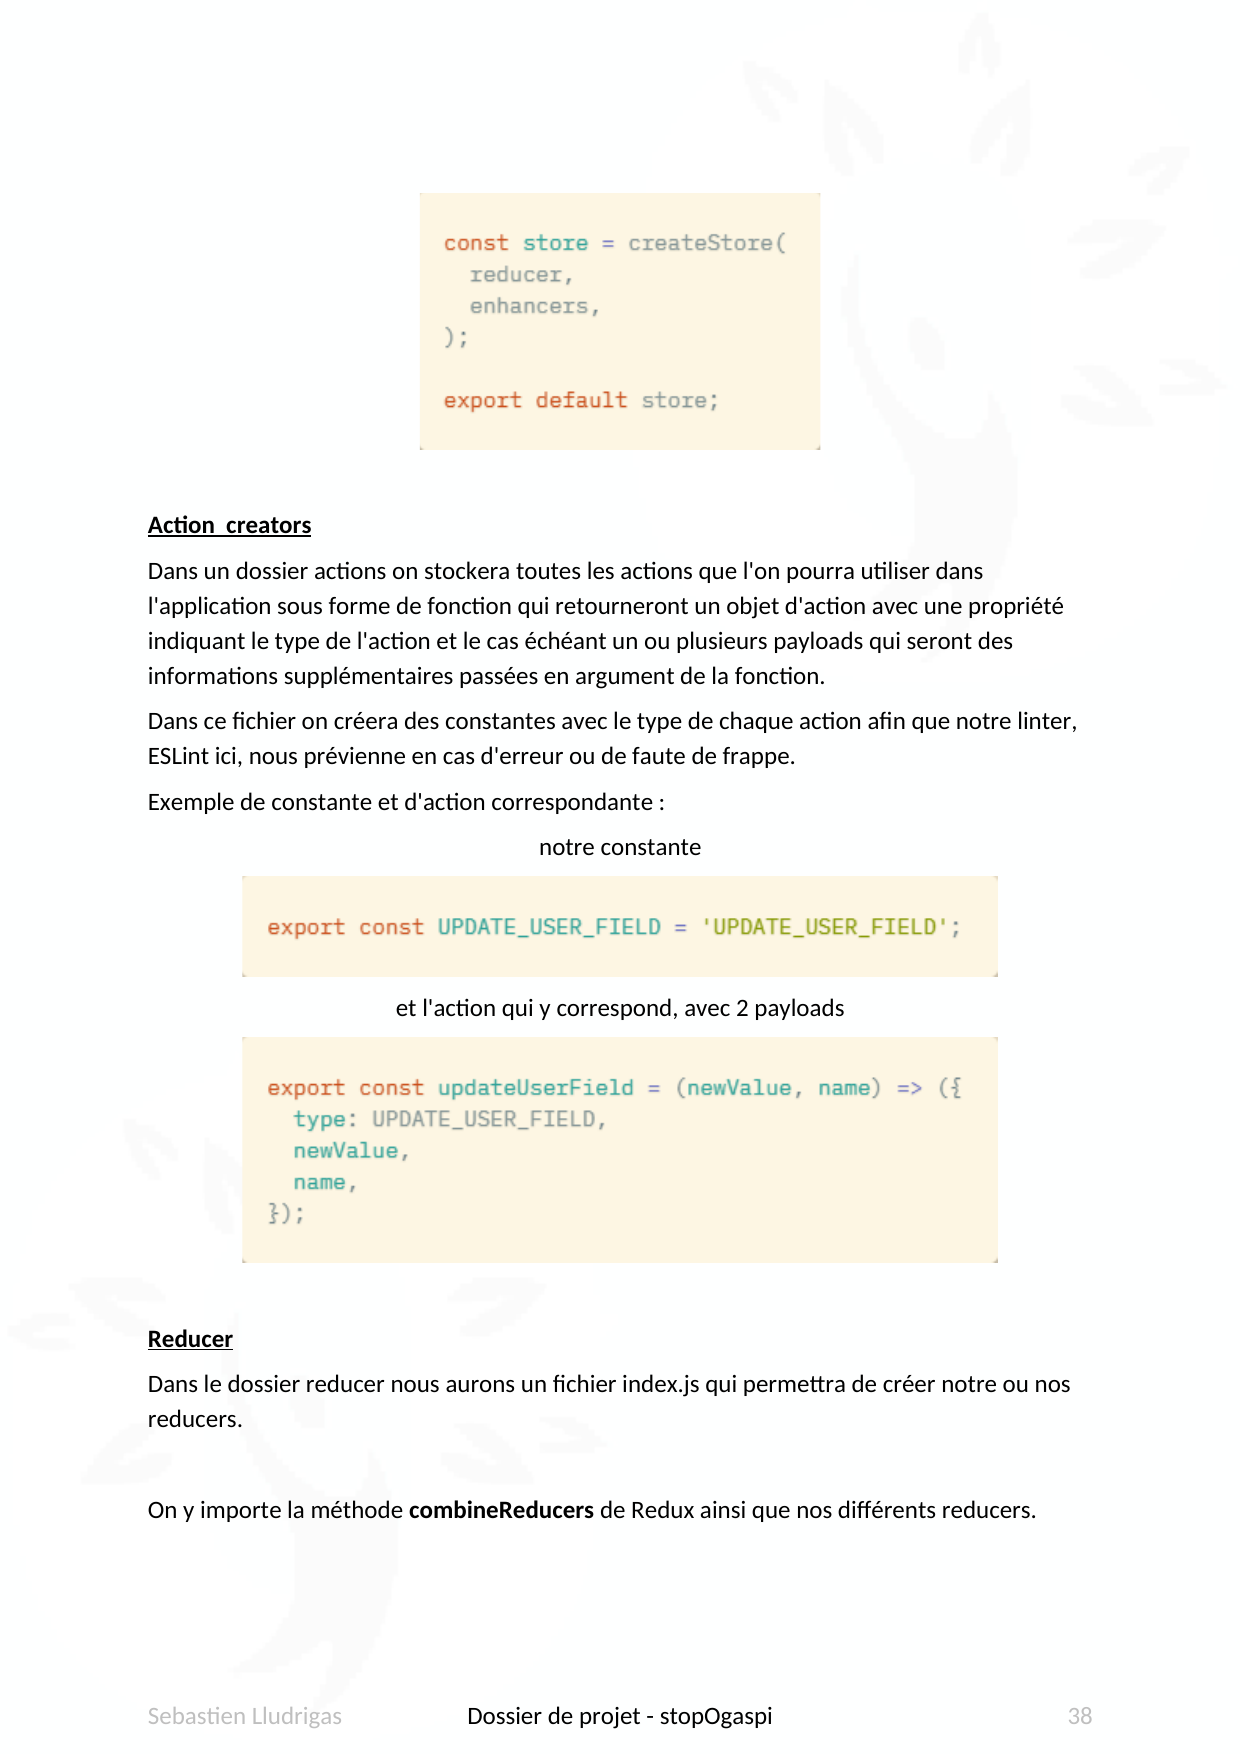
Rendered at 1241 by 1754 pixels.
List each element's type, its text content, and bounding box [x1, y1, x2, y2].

text Exemple de constante et d'action correspondante : [148, 786, 1093, 816]
picture [242, 876, 998, 977]
text Dans un dossier actions on stockera toutes les actions que l'on pourra utiliser dans l'application sous forme de fonction qui retourneront un objet d'action avec une propriété indiquant le type de l'action et le cas échéant un ou plusieurs payloads qui seront des informations supplémentaires passées en argument de la fonction. [148, 555, 1093, 690]
picture [242, 1037, 998, 1263]
text Dans ce fichier on créera des constantes avec le type de chaque action afin que notre linter, ESLint ici, nous prévienne en cas d'erreur ou de faute de frappe. [148, 705, 1093, 771]
text Dans le dossier reducer nous aurons un fichier index.js qui permettra de créer notre ou nos reducers. [148, 1368, 1093, 1434]
text notre constante [148, 831, 1093, 862]
text On y importe la méthode combineReducers de Redux ainsi que nos différents reducers. [148, 1494, 1093, 1524]
picture [419, 193, 821, 450]
text Reducer [148, 1323, 1093, 1353]
text Action creators [148, 509, 1093, 540]
text et l'action qui y correspond, avec 2 payloads [148, 992, 1093, 1022]
